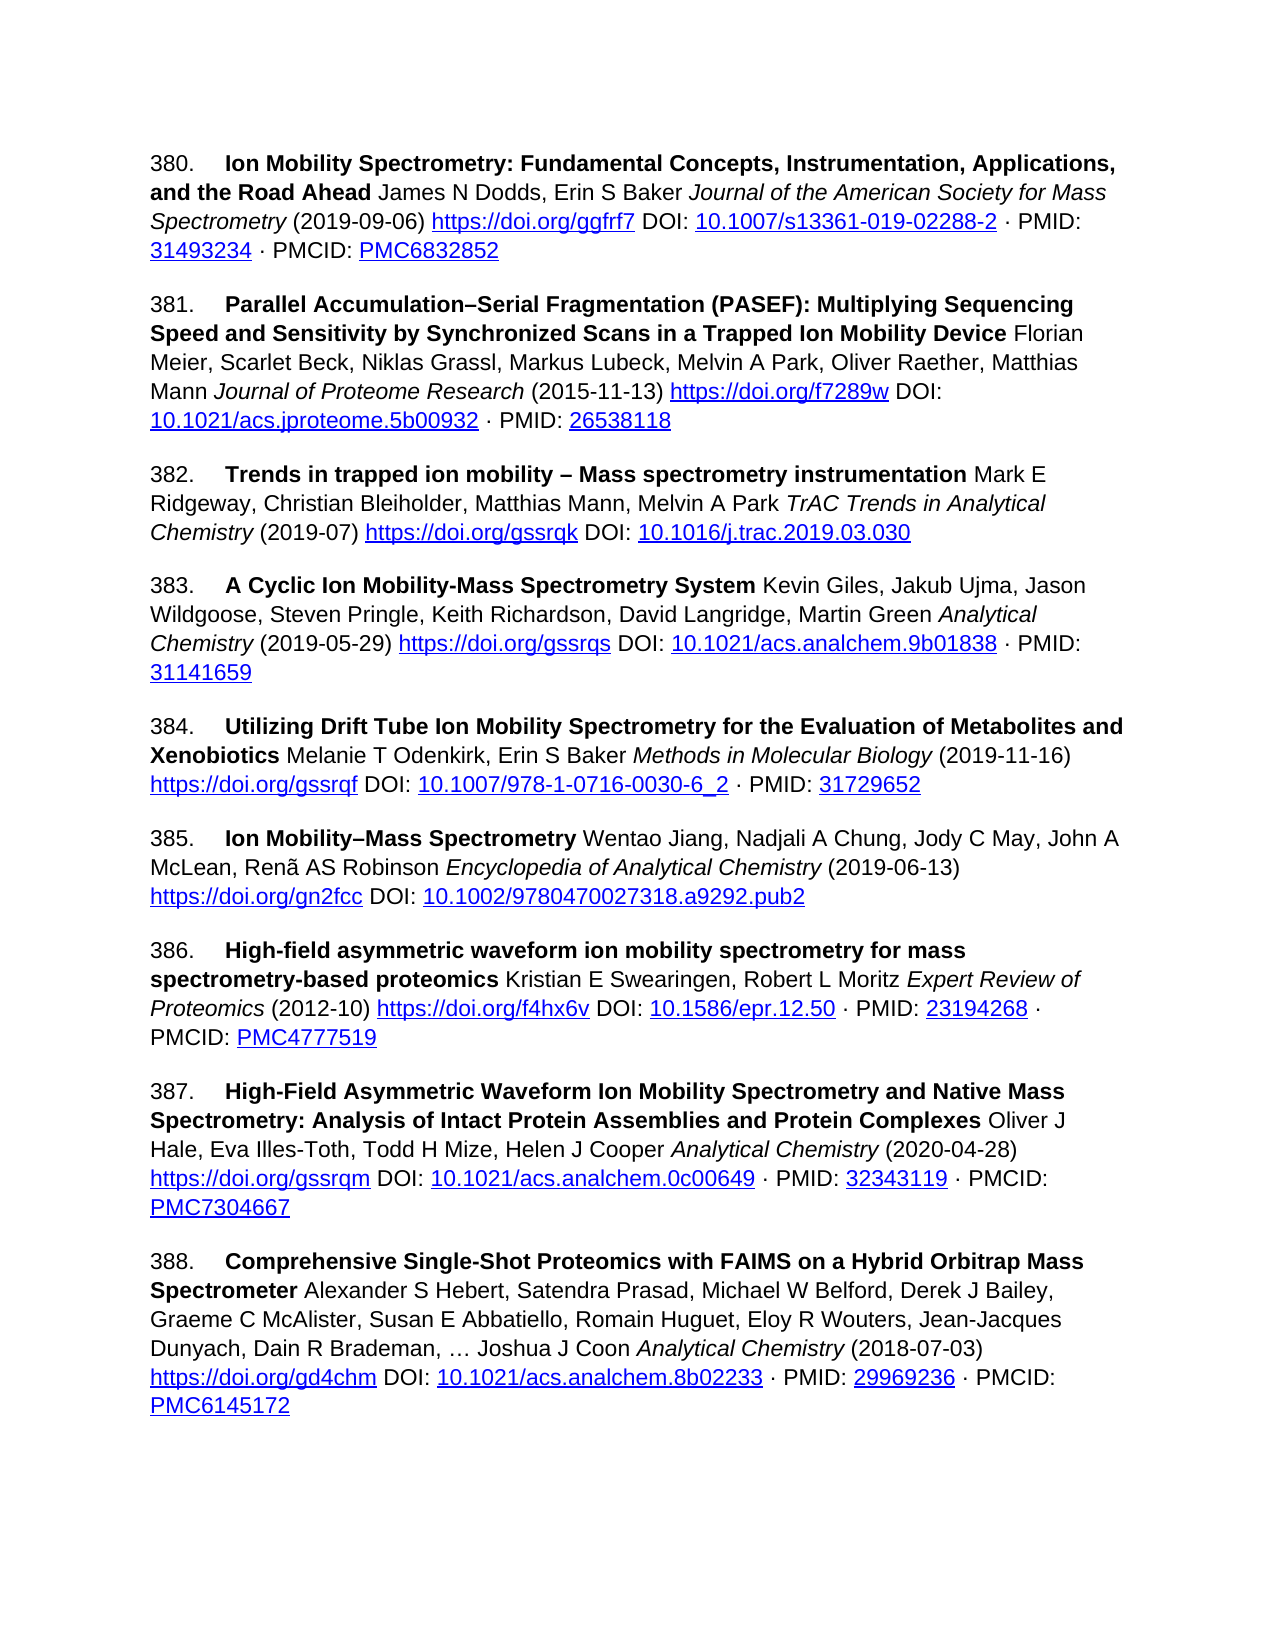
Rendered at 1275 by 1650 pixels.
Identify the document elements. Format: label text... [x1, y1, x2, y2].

text 383. A Cyclic Ion Mobility-Mass Spectrometry System Kevin Giles, Jakub Ujma, Jason Wildgoose, Steven Pringle, Keith Richardson, David Langridge, Martin Green Analytical Chemistry (2019-05-29) https://doi.org/gssrqs DOI: 10.1021/acs.analchem.9b01838 · PMID: 31141659 [150, 572, 1125, 686]
text 385. Ion Mobility–Mass Spectrometry Wentao Jiang, Nadjali A Chung, Jody C May, John A McLean, Renã AS Robinson Encyclopedia of Analytical Chemistry (2019-06-13) https://doi.org/gn2fcc DOI: 10.1002/9780470027318.a9292.pub2 [150, 825, 1125, 909]
text 388. Comprehensive Single-Shot Proteomics with FAIMS on a Hybrid Orbitrap Mass Spectrometer Alexander S Hebert, Satendra Prasad, Michael W Belford, Derek J Bailey, Graeme C McAlister, Susan E Abbatiello, Romain Huguet, Eloy R Wouters, Jean-Jacques Dunyach, Dain R Brademan, … Joshua J Coon Analytical Chemistry (2018-07-03) https://doi.org/gd4chm DOI: 10.1021/acs.analchem.8b02233 · PMID: 29969236 · PMCID: PMC6145172 [150, 1248, 1125, 1419]
text 381. Parallel Accumulation–Serial Fragmentation (PASEF): Multiplying Sequencing Speed and Sensitivity by Synchronized Scans in a Trapped Ion Mobility Device Florian Meier, Scarlet Beck, Niklas Grassl, Markus Lubeck, Melvin A Park, Oliver Raether, Matthias Mann Journal of Proteome Research (2015-11-13) https://doi.org/f7289w DOI: 10.1021/acs.jproteome.5b00932 · PMID: 26538118 [150, 291, 1125, 433]
text 382. Trends in trapped ion mobility – Mass spectrometry instrumentation Mark E Ridgeway, Christian Bleiholder, Matthias Mann, Melvin A Park TrAC Trends in Analytical Chemistry (2019-07) https://doi.org/gssrqk DOI: 10.1016/j.trac.2019.03.030 [150, 461, 1125, 545]
text 386. High-field asymmetric waveform ion mobility spectrometry for mass spectrometry-based proteomics Kristian E Swearingen, Robert L Moritz Expert Review of Proteomics (2012-10) https://doi.org/f4hx6v DOI: 10.1586/epr.12.50 · PMID: 23194268 · PMCID: PMC4777519 [150, 937, 1125, 1050]
text 384. Utilizing Drift Tube Ion Mobility Spectrometry for the Evaluation of Metabolites and Xenobiotics Melanie T Odenkirk, Erin S Baker Methods in Molecular Biology (2019-11-16) https://doi.org/gssrqf DOI: 10.1007/978-1-0716-0030-6_2 · PMID: 31729652 [150, 713, 1125, 798]
text 387. High-Field Asymmetric Waveform Ion Mobility Spectrometry and Native Mass Spectrometry: Analysis of Intact Protein Assemblies and Protein Complexes Oliver J Hale, Eva Illes-Toth, Todd H Mize, Helen J Cooper Analytical Chemistry (2020-04-28) https://doi.org/gssrqm DOI: 10.1021/acs.analchem.0c00649 · PMID: 32343119 · PMCID: PMC7304667 [150, 1078, 1125, 1220]
text 380. Ion Mobility Spectrometry: Fundamental Concepts, Instrumentation, Applications, and the Road Ahead James N Dodds, Erin S Baker Journal of the American Society for Mass Spectrometry (2019-09-06) https://doi.org/ggfrf7 DOI: 10.1007/s13361-019-02288-2 · PMID: 31493234 · PMCID: PMC6832852 [150, 150, 1125, 263]
